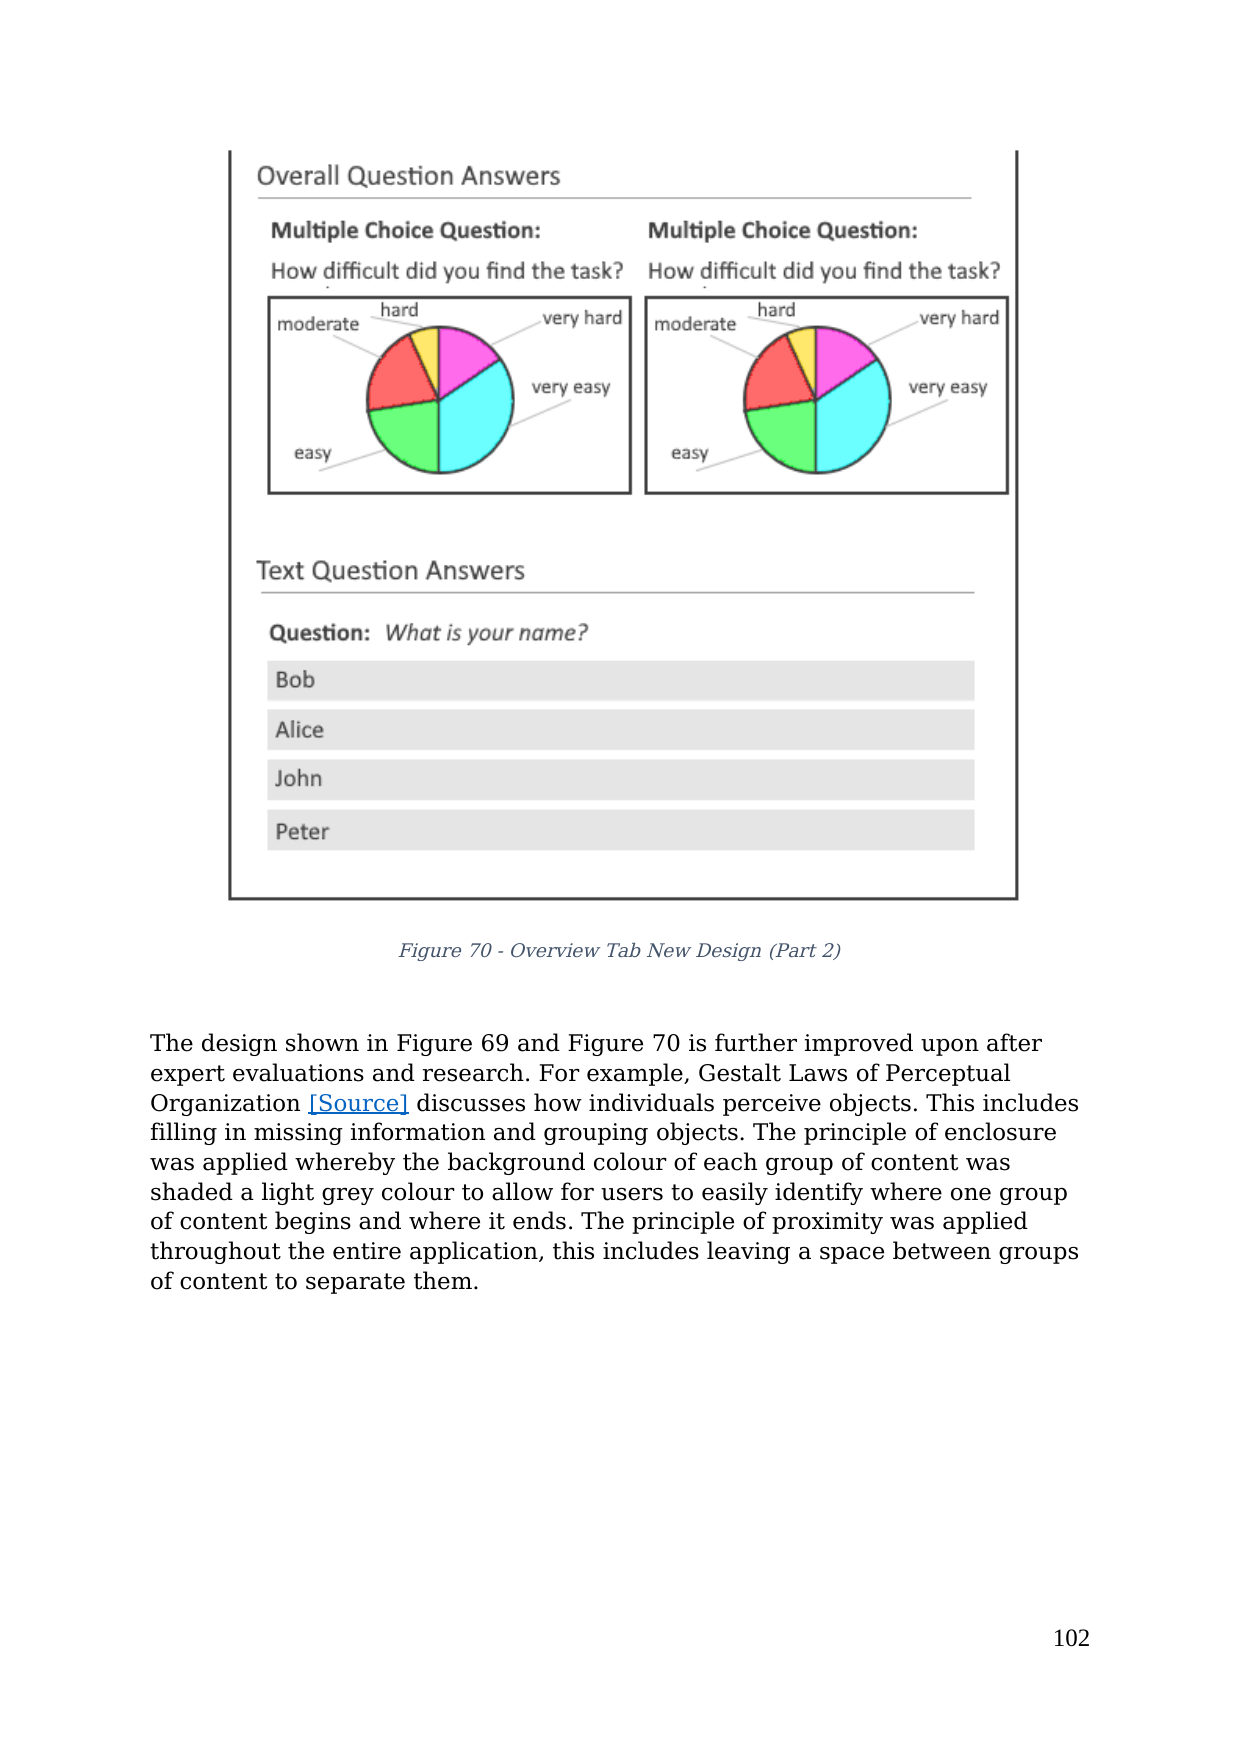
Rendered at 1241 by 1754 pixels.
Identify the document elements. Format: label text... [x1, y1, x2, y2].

text The design shown in Figure 69 and Figure 70 is further improved upon after expert evaluations and research. For example, Gestalt Laws of Perceptual Organization [Source] discusses how individuals perceive objects. This includes filling in missing information and grouping objects. The principle of enclosure was applied whereby the background colour of each group of content was shaded a light grey colour to allow for users to easily identify where one group of content begins and where it ends. The principle of proximity was applied throughout the entire application, this includes leaving a space between groups of content to separate them. [150, 1029, 1090, 1294]
picture [202, 150, 1039, 921]
text Figure - Overview Tab New Design (Part 2) [150, 939, 1090, 962]
